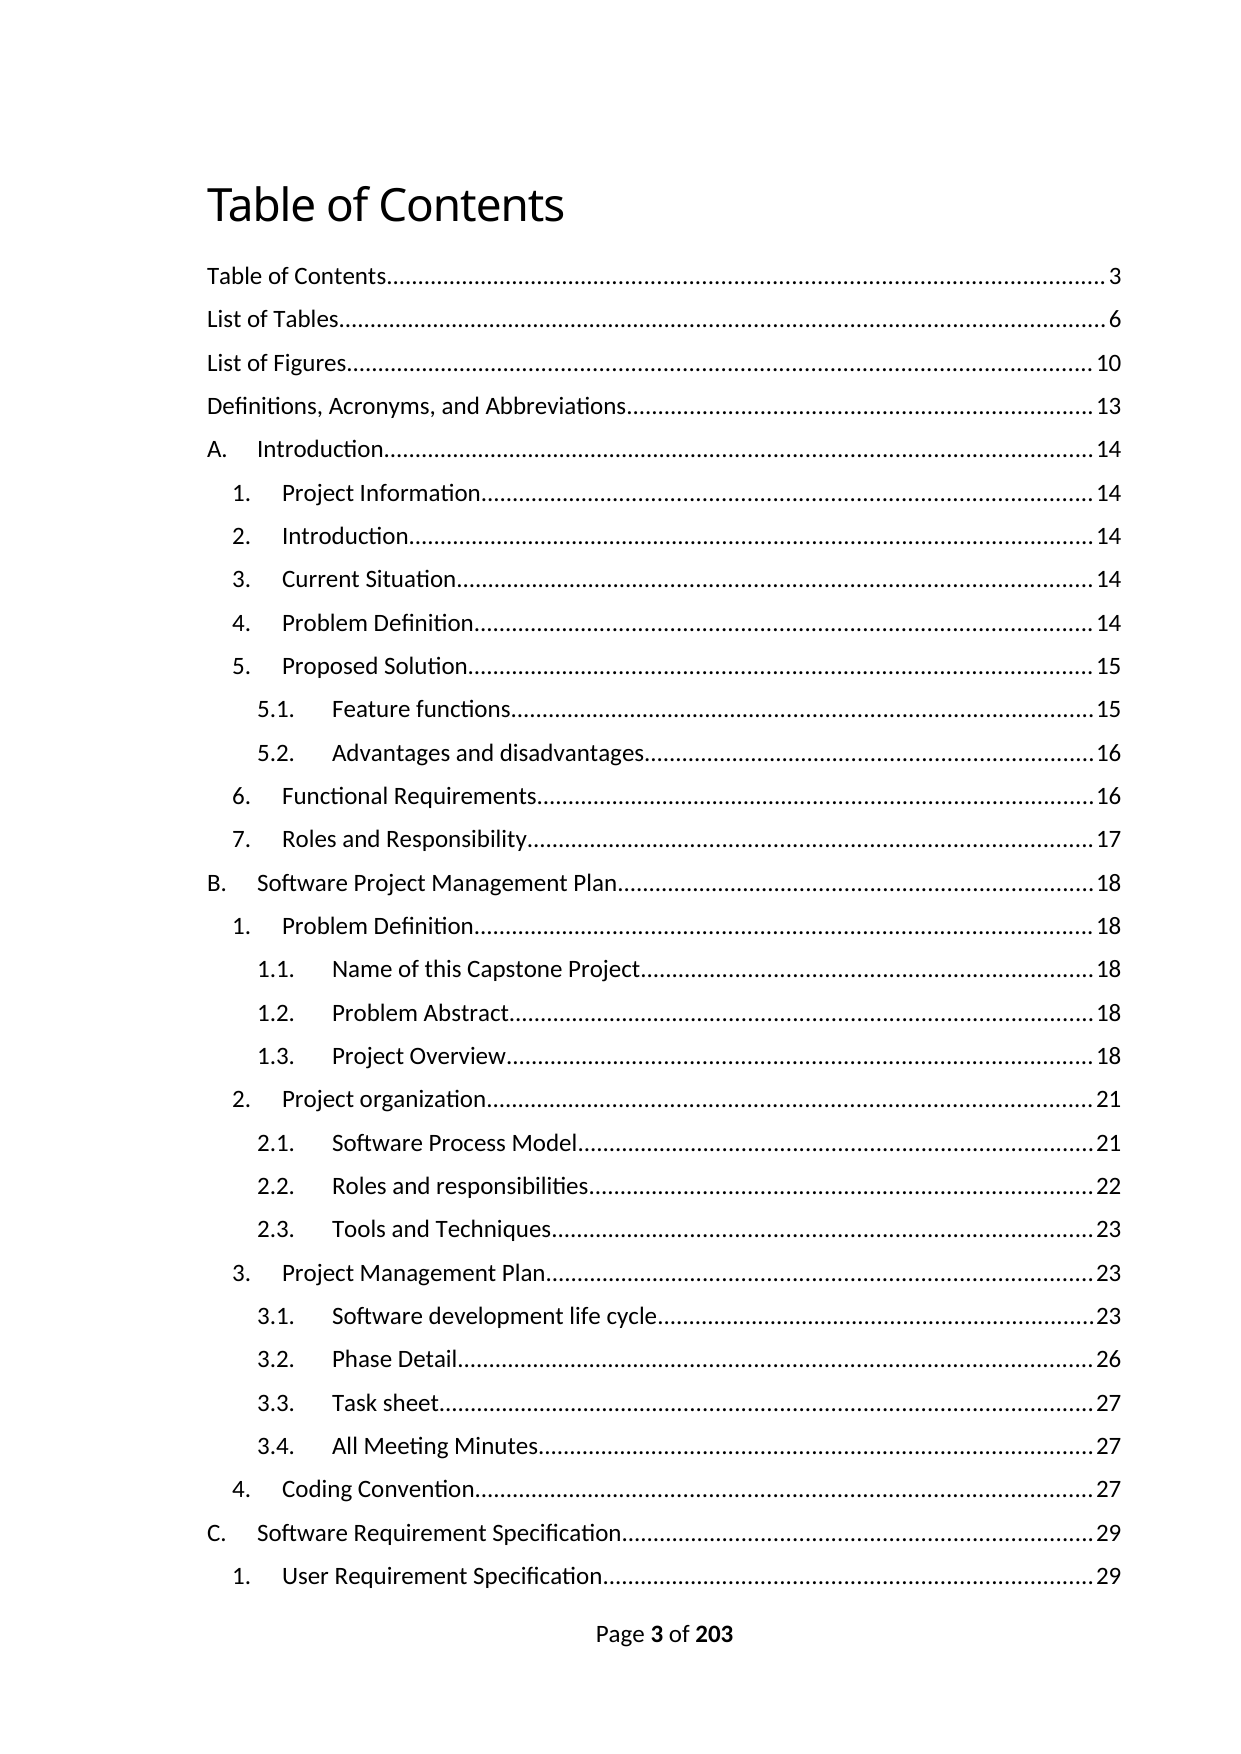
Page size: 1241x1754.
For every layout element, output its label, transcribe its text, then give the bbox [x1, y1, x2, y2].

title Table of Contents [207, 173, 1122, 235]
